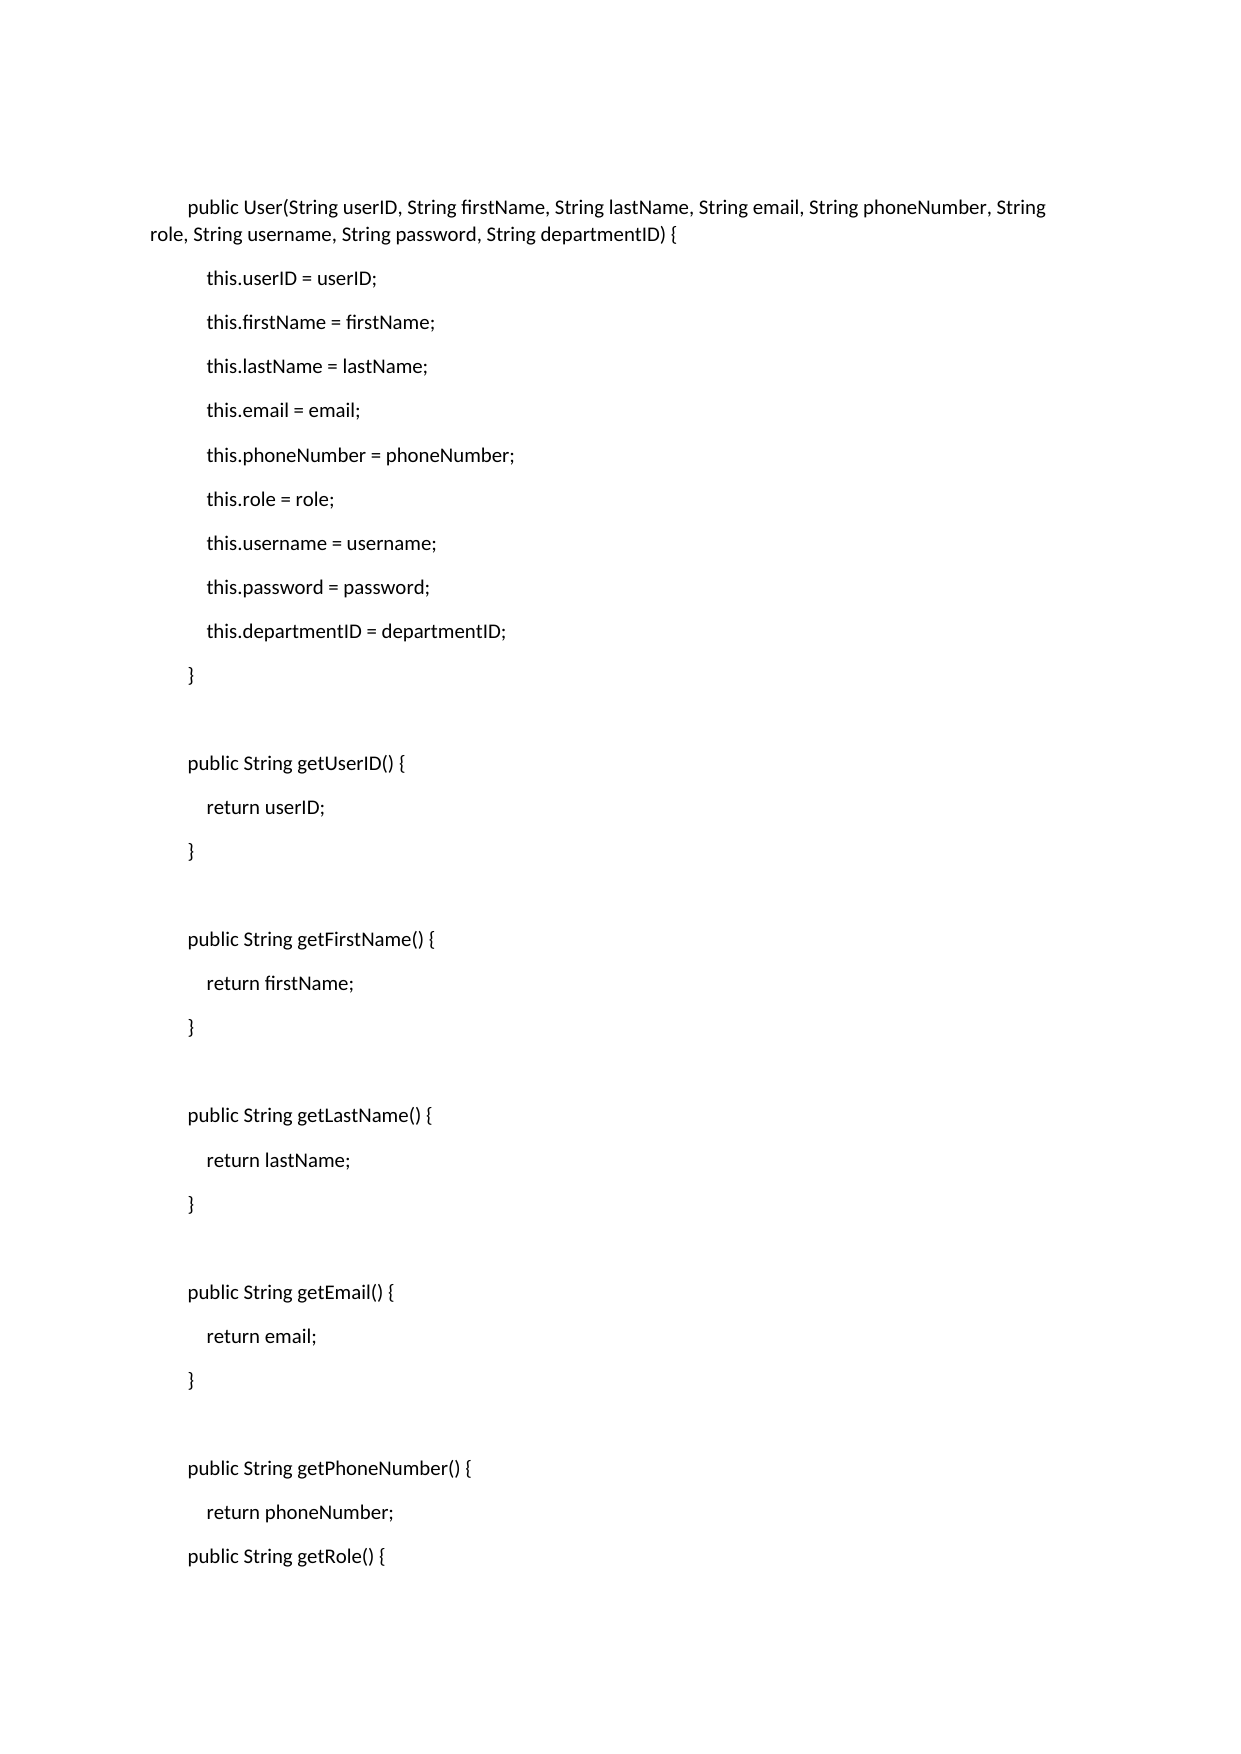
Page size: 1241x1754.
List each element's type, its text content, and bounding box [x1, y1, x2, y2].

text this.userID = userID; [150, 266, 1090, 291]
text return lastName; [150, 1147, 1090, 1172]
text this.firstName = firstName; [150, 309, 1090, 335]
text public String getRole() { [150, 1543, 1090, 1569]
text this.username = username; [150, 530, 1090, 555]
text this.email = email; [150, 398, 1090, 423]
text return firstName; [150, 971, 1090, 996]
text public String getUserID() { [150, 750, 1090, 776]
text this.password = password; [150, 574, 1090, 599]
text this.role = role; [150, 486, 1090, 511]
text public String getPhoneNumber() { [150, 1455, 1090, 1481]
text public String getEmail() { [150, 1279, 1090, 1304]
text this.lastName = lastName; [150, 354, 1090, 379]
text return email; [150, 1323, 1090, 1348]
text } [150, 1191, 1090, 1216]
text this.departmentID = departmentID; [150, 618, 1090, 643]
text } [150, 1014, 1090, 1040]
text } [150, 1367, 1090, 1392]
text } [150, 838, 1090, 864]
text public String getFirstName() { [150, 926, 1090, 952]
text return userID; [150, 794, 1090, 820]
text } [150, 662, 1090, 687]
text return phoneNumber; [150, 1499, 1090, 1525]
text this.phoneNumber = phoneNumber; [150, 442, 1090, 467]
text public User(String userID, String firstName, String lastName, String email, String phoneNumber, String role, String username, String password, String departmentID) { [150, 194, 1090, 247]
text public String getLastName() { [150, 1103, 1090, 1128]
